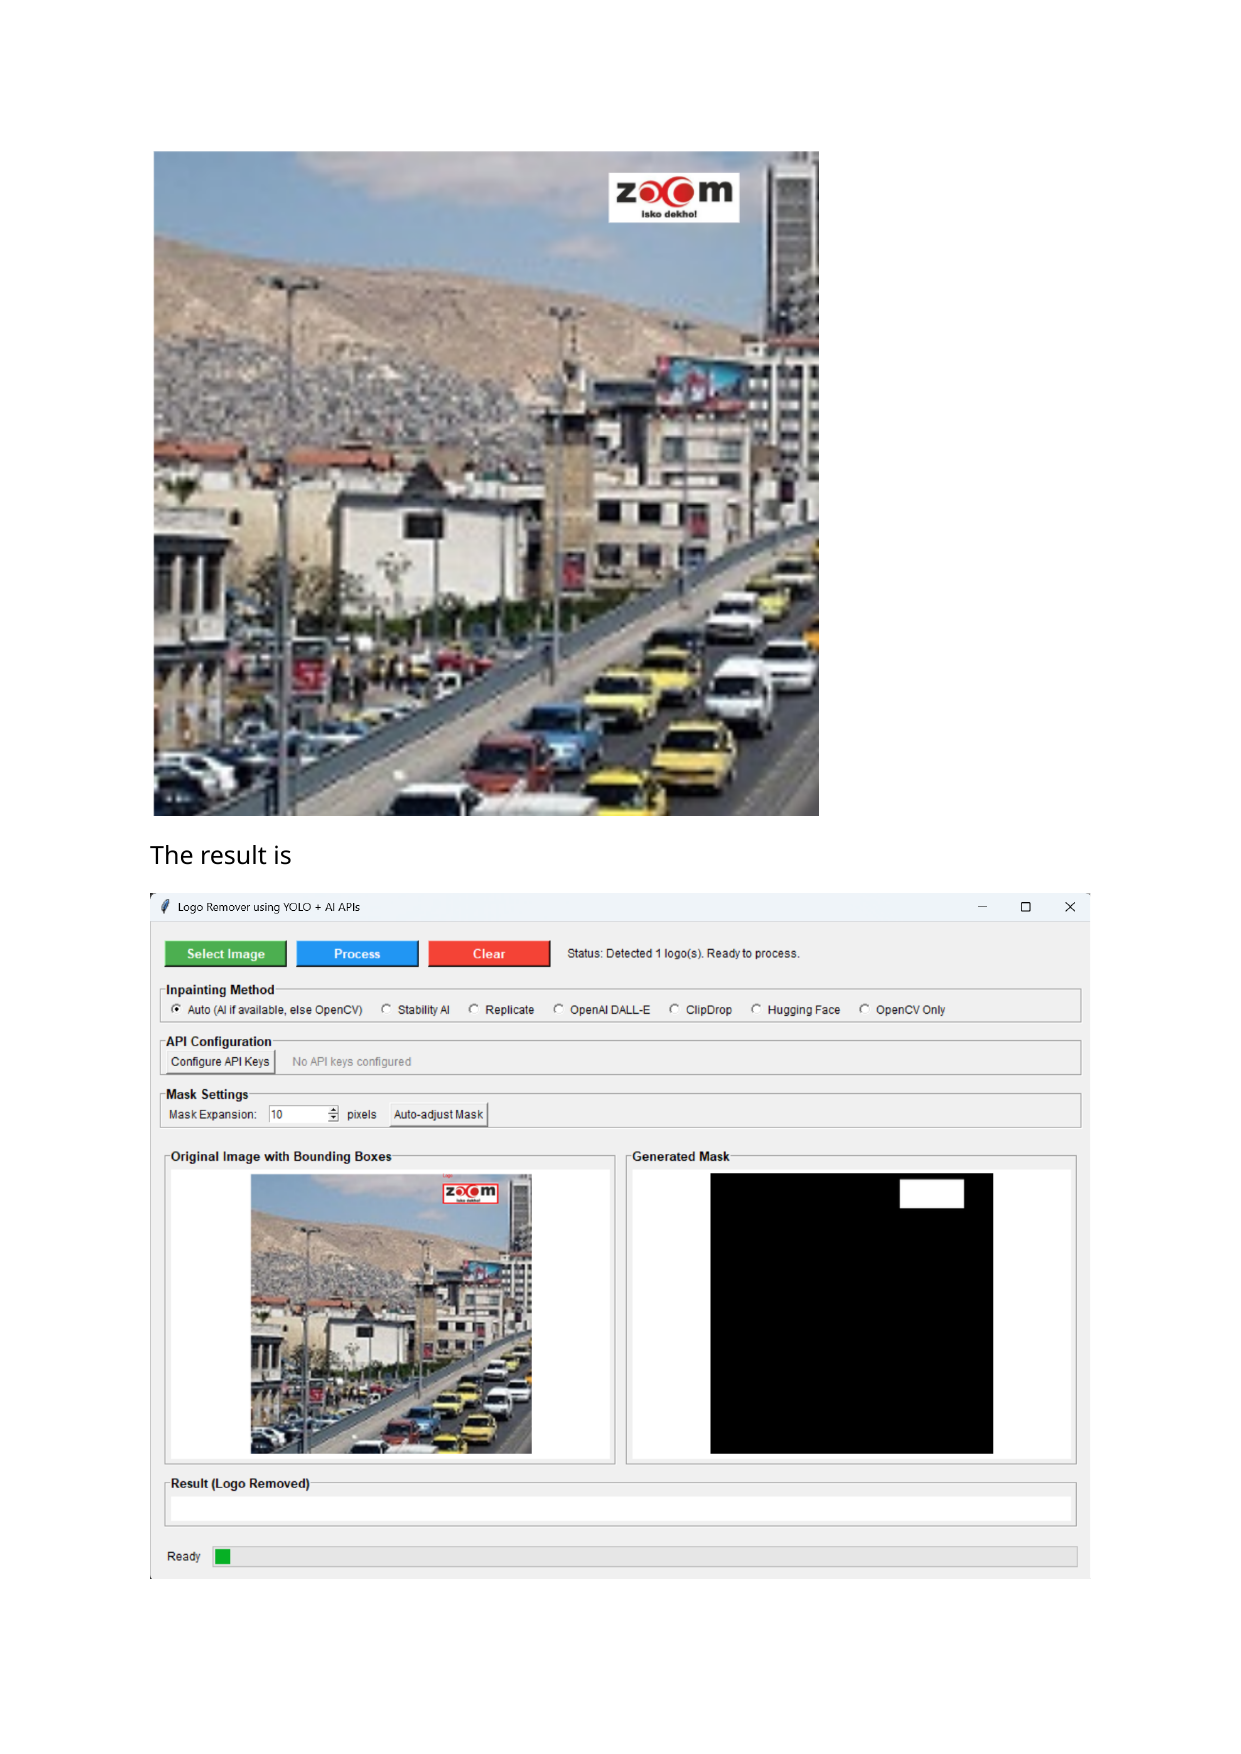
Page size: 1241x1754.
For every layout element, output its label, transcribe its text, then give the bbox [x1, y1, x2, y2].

picture [150, 150, 819, 816]
text The result is [150, 837, 1090, 871]
picture [150, 893, 1091, 1579]
